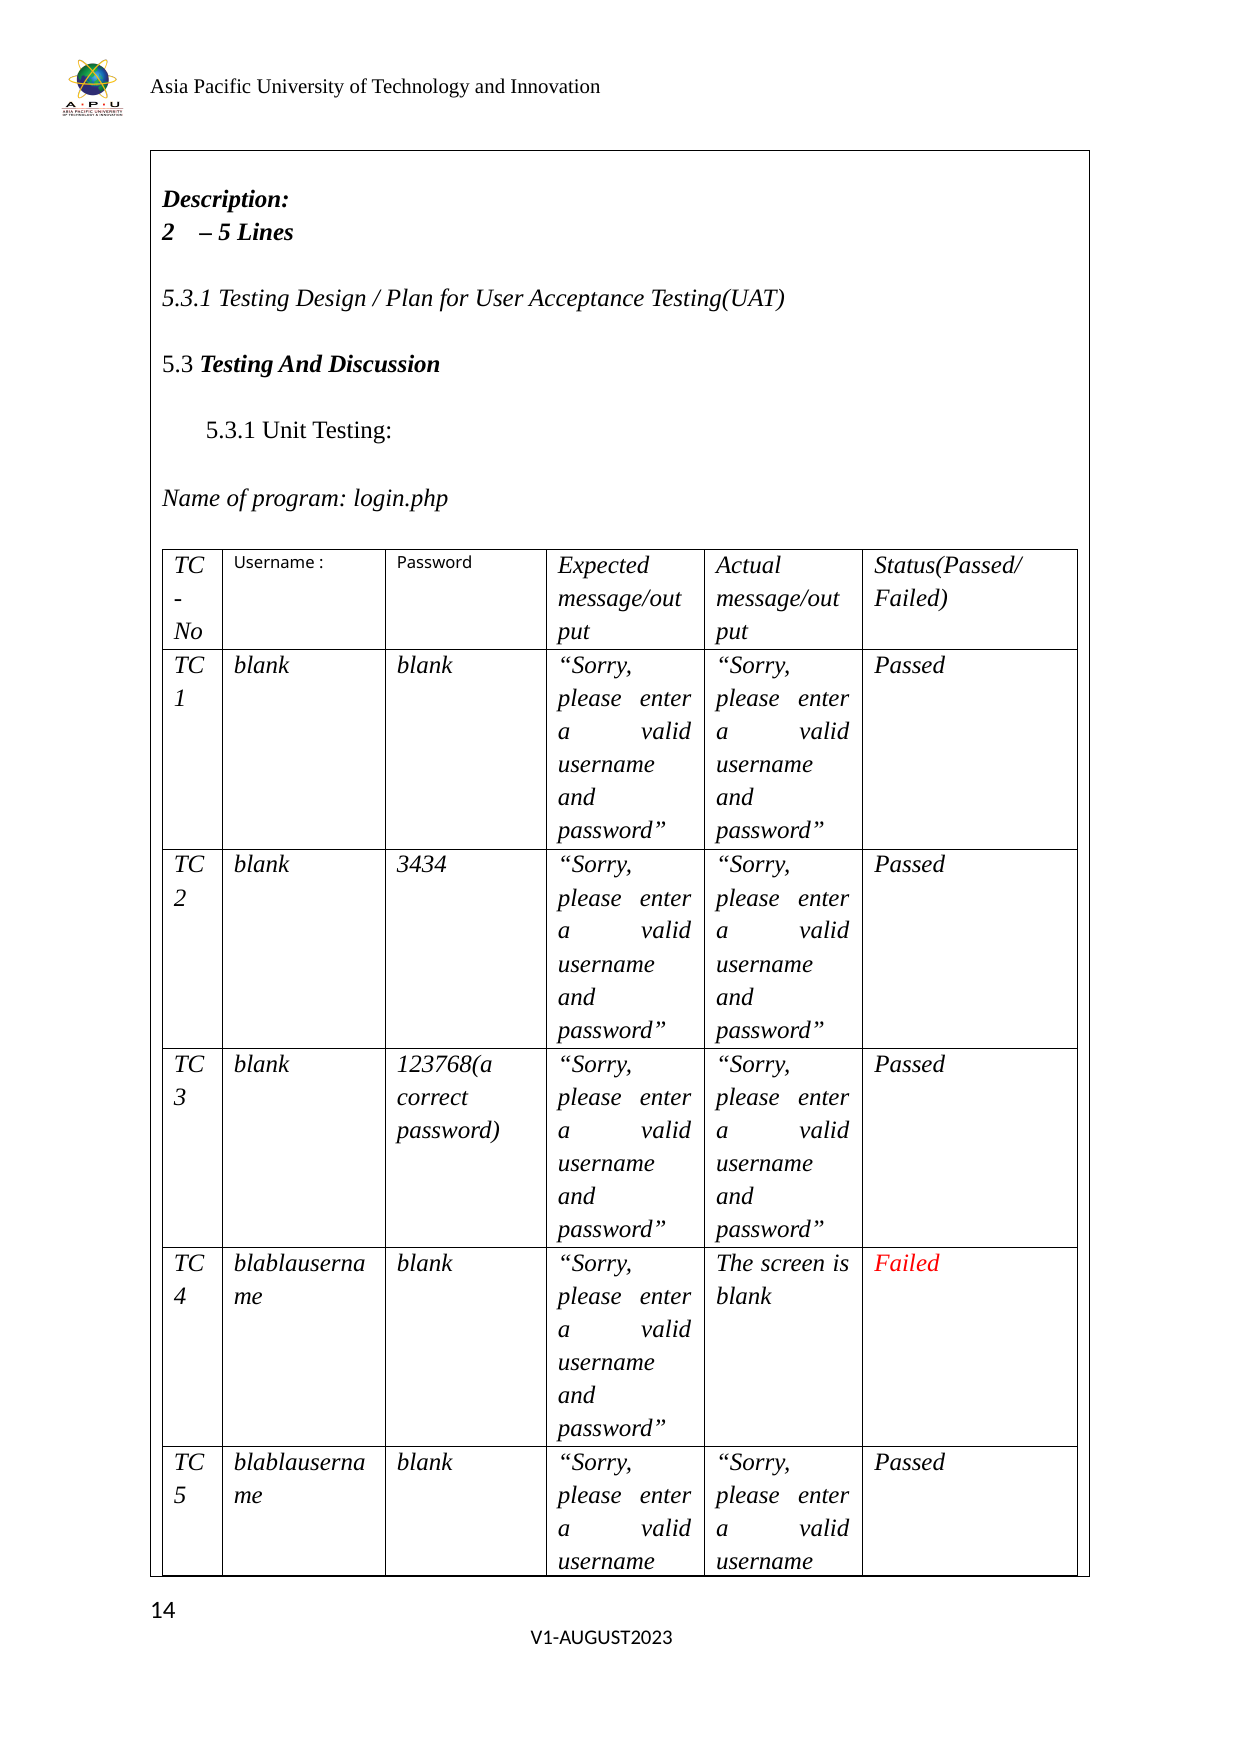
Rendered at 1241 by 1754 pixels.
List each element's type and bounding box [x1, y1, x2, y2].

table_header [151, 151, 1089, 1576]
picture [54, 52, 131, 124]
